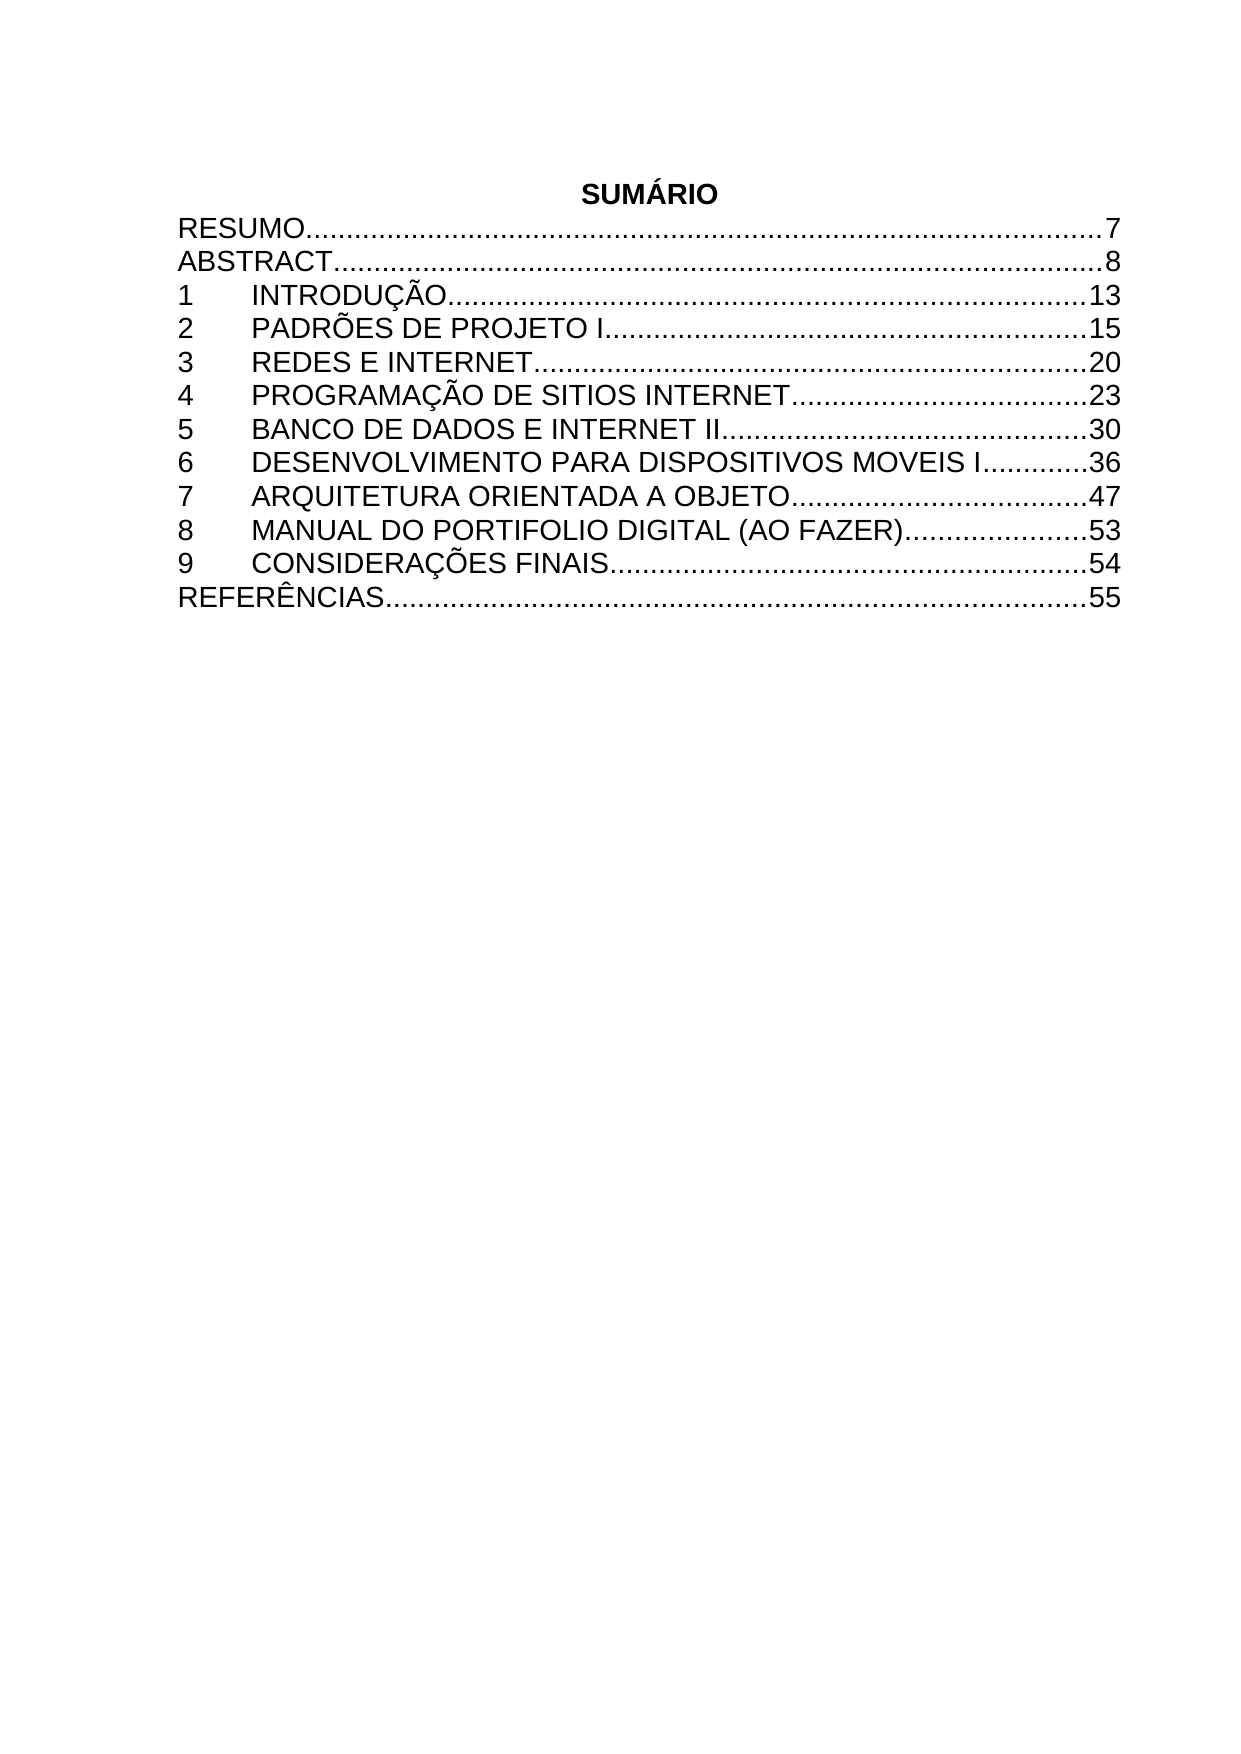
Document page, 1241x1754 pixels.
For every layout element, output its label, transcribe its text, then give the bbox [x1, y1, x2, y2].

text 8 manual do portifolio digital (ao fazer) 53 [177, 513, 1122, 546]
text 2 Padrões de projeto I 15 [177, 311, 1122, 345]
text 4 PROGRAMAÇÃO DE SITIOS INTERNET 23 [177, 378, 1122, 412]
text 7 arquitetura orientada a objeto 47 [177, 479, 1122, 513]
text ABSTRACT 8 [177, 244, 1122, 278]
text 6 DESENVOLVIMENTO PARA DISPOSITIVOS MOVEIS I 36 [177, 446, 1122, 479]
text 3 REDES E INTERNET 20 [177, 345, 1122, 378]
text 5 BANCO DE DADOS E INTERNET II 30 [177, 412, 1122, 446]
text rESUMO 7 [177, 211, 1122, 244]
text SUMÁRIO [177, 177, 1122, 211]
text REFERÊNCIAS 55 [177, 580, 1122, 613]
text 9 COnsiderações finais 54 [177, 546, 1122, 580]
text 1 INTRODUÇÃO 13 [177, 278, 1122, 311]
